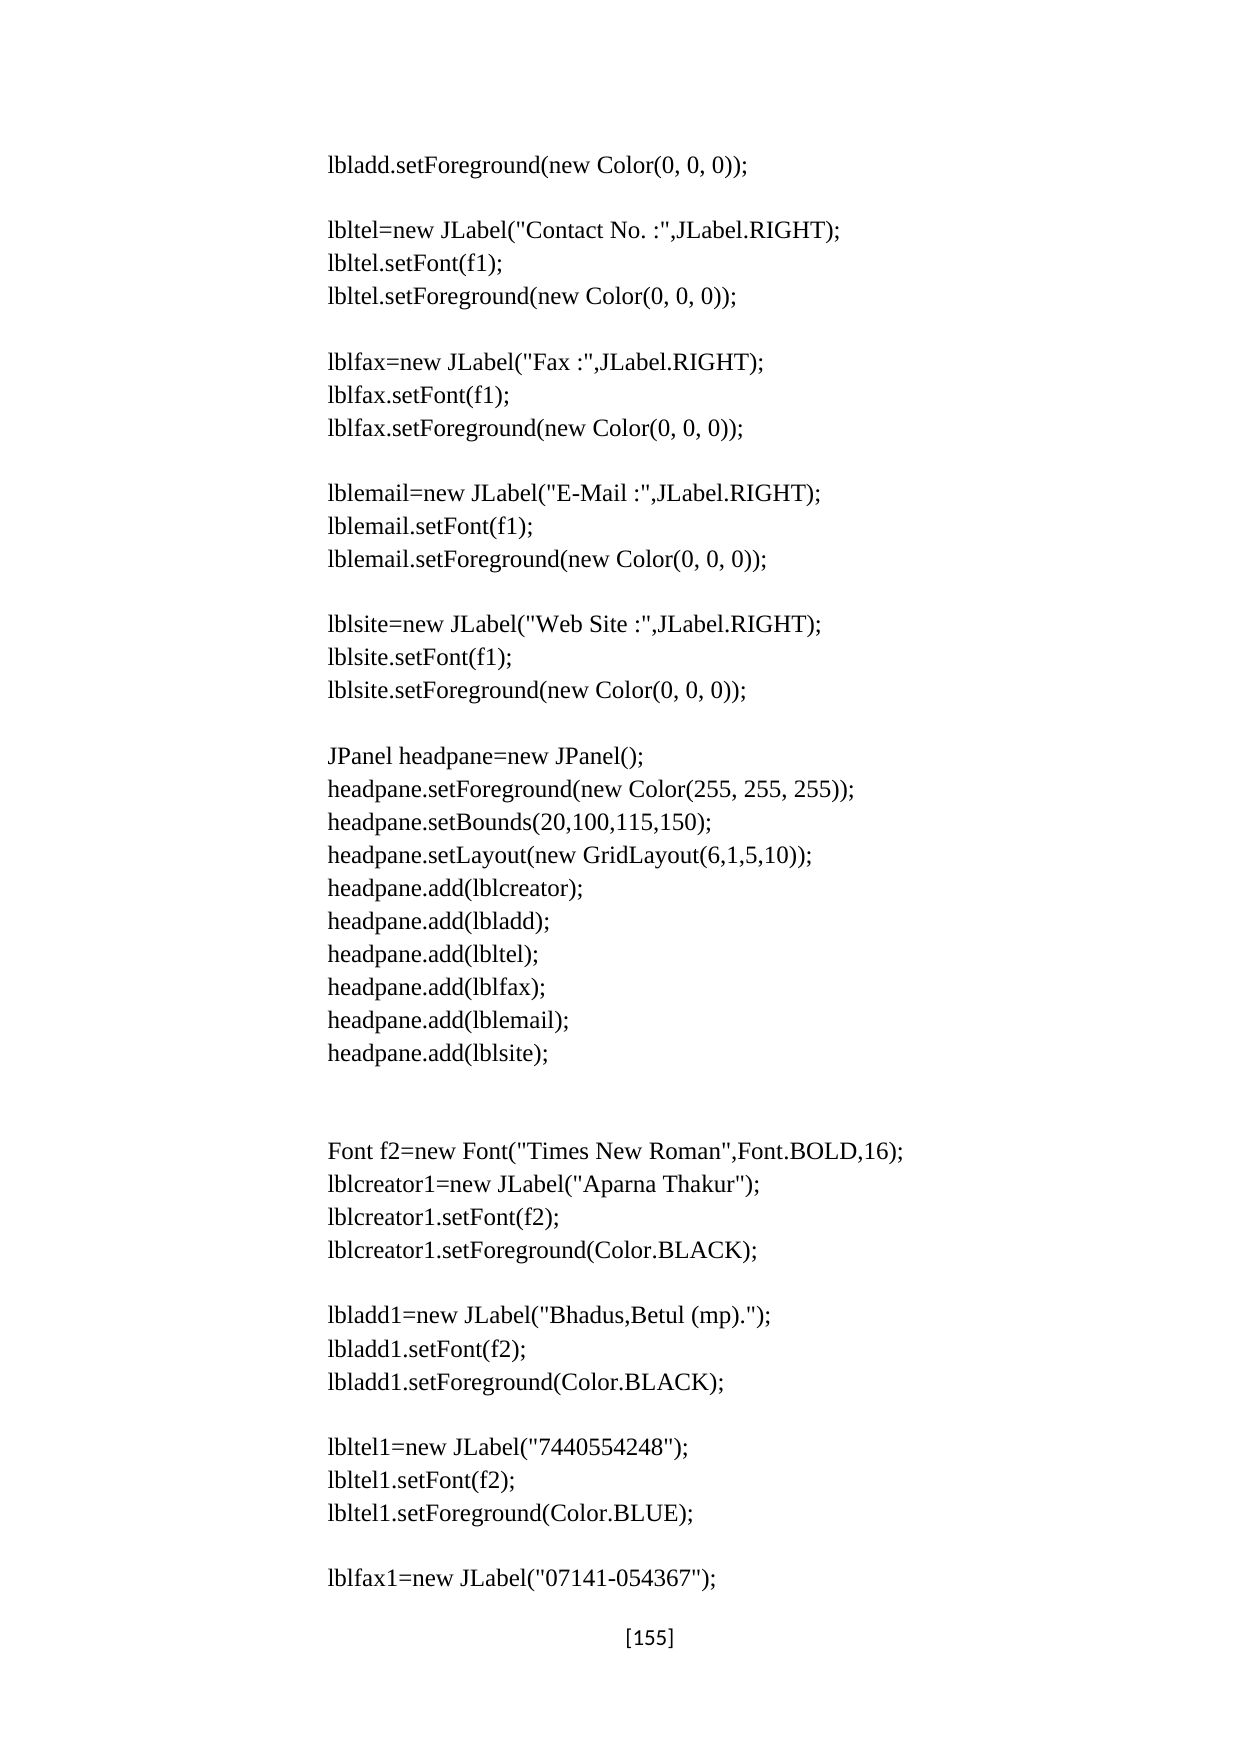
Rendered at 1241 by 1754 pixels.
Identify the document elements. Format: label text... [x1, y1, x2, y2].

text headpane.setBounds(20,100,115,150); [177, 807, 1122, 836]
text lbltel=new JLabel("Contact No. :",JLabel.RIGHT); [177, 215, 1122, 244]
text lblemail=new JLabel("E-Mail :",JLabel.RIGHT); [177, 478, 1122, 507]
text lbladd.setForeground(new Color(0, 0, 0)); [177, 150, 1122, 179]
text lblfax=new JLabel("Fax :",JLabel.RIGHT); [177, 347, 1122, 375]
text lblcreator1.setForeground(Color.BLACK); [177, 1235, 1122, 1264]
text headpane.add(lbltel); [177, 939, 1122, 968]
text JPanel headpane=new JPanel(); [177, 741, 1122, 769]
text lbladd1=new JLabel("Bhadus,Betul (mp)."); [177, 1301, 1122, 1329]
text lbladd1.setForeground(Color.BLACK); [177, 1367, 1122, 1395]
text lblemail.setFont(f1); [177, 511, 1122, 540]
text headpane.setLayout(new GridLayout(6,1,5,10)); [177, 840, 1122, 868]
text Font f2=new Font("Times New Roman",Font.BOLD,16); [177, 1136, 1122, 1165]
text lblsite.setFont(f1); [177, 642, 1122, 671]
text lblsite.setForeground(new Color(0, 0, 0)); [177, 675, 1122, 704]
text headpane.add(lbladd); [177, 906, 1122, 934]
text lbladd1.setFont(f2); [177, 1334, 1122, 1362]
text lblcreator1=new JLabel("Aparna Thakur"); [177, 1169, 1122, 1198]
text headpane.add(lblcreator); [177, 873, 1122, 902]
text headpane.add(lblsite); [177, 1038, 1122, 1067]
text lblfax.setForeground(new Color(0, 0, 0)); [177, 413, 1122, 441]
text lbltel.setFont(f1); [177, 248, 1122, 277]
text lbltel1.setFont(f2); [177, 1465, 1122, 1494]
text lbltel.setForeground(new Color(0, 0, 0)); [177, 281, 1122, 310]
text headpane.add(lblemail); [177, 1005, 1122, 1034]
text lblfax.setFont(f1); [177, 380, 1122, 408]
text headpane.setForeground(new Color(255, 255, 255)); [177, 774, 1122, 802]
text lblsite=new JLabel("Web Site :",JLabel.RIGHT); [177, 609, 1122, 638]
text headpane.add(lblfax); [177, 972, 1122, 1001]
text lbltel1.setForeground(Color.BLUE); [177, 1498, 1122, 1527]
text lblfax1=new JLabel("07141-054367"); [177, 1563, 1122, 1592]
text lblemail.setForeground(new Color(0, 0, 0)); [177, 544, 1122, 573]
text lblcreator1.setFont(f2); [177, 1202, 1122, 1231]
text lbltel1=new JLabel("7440554248"); [177, 1432, 1122, 1461]
